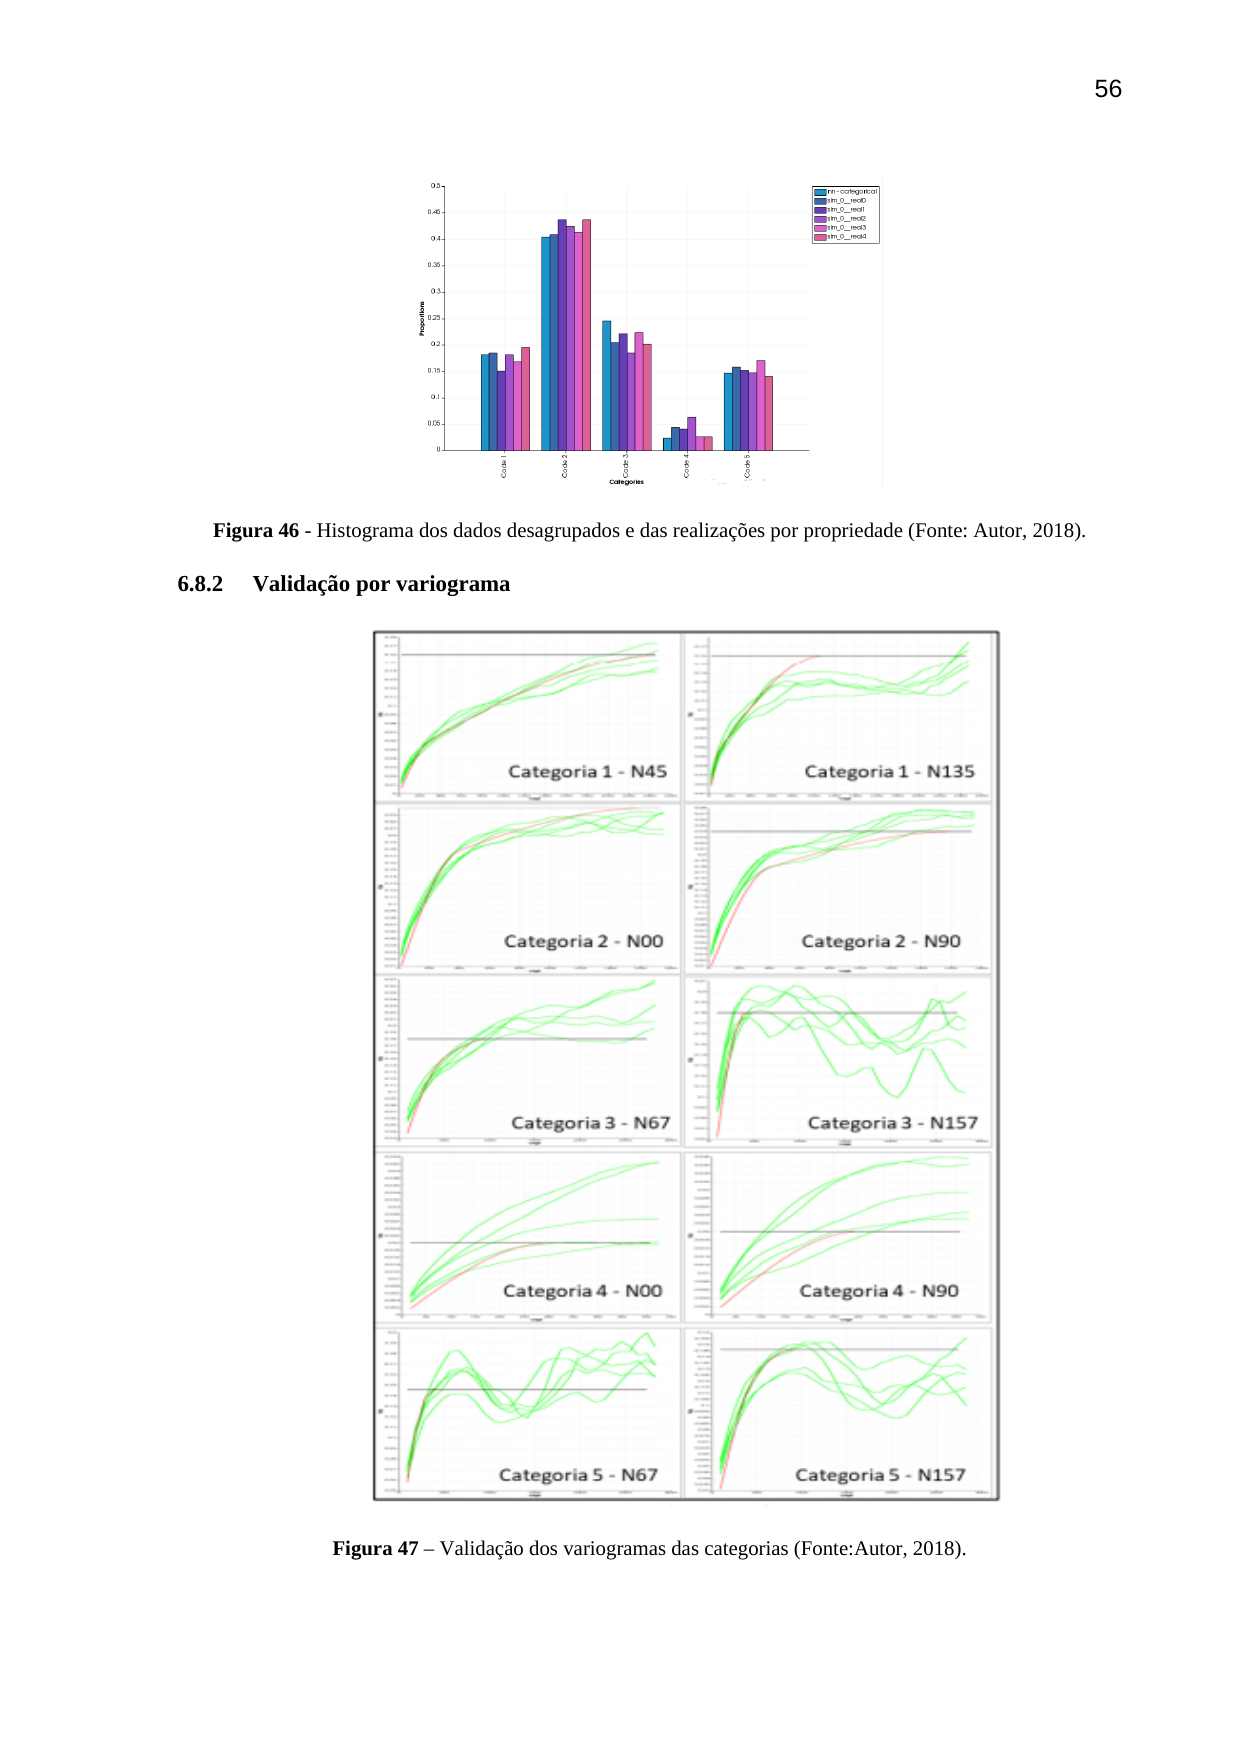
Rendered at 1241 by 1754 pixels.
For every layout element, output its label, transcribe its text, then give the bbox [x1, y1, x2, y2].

text Figura 47 – Validação dos variogramas das categorias (Fonte:Autor, 2018). [177, 1536, 1122, 1560]
picture [366, 626, 1008, 1506]
picture [417, 177, 883, 487]
list Validação por variograma [177, 570, 1122, 597]
text Figura 46 - Histograma dos dados desagrupados e das realizações por propriedade (Fonte: Autor, 2018). [177, 518, 1122, 542]
